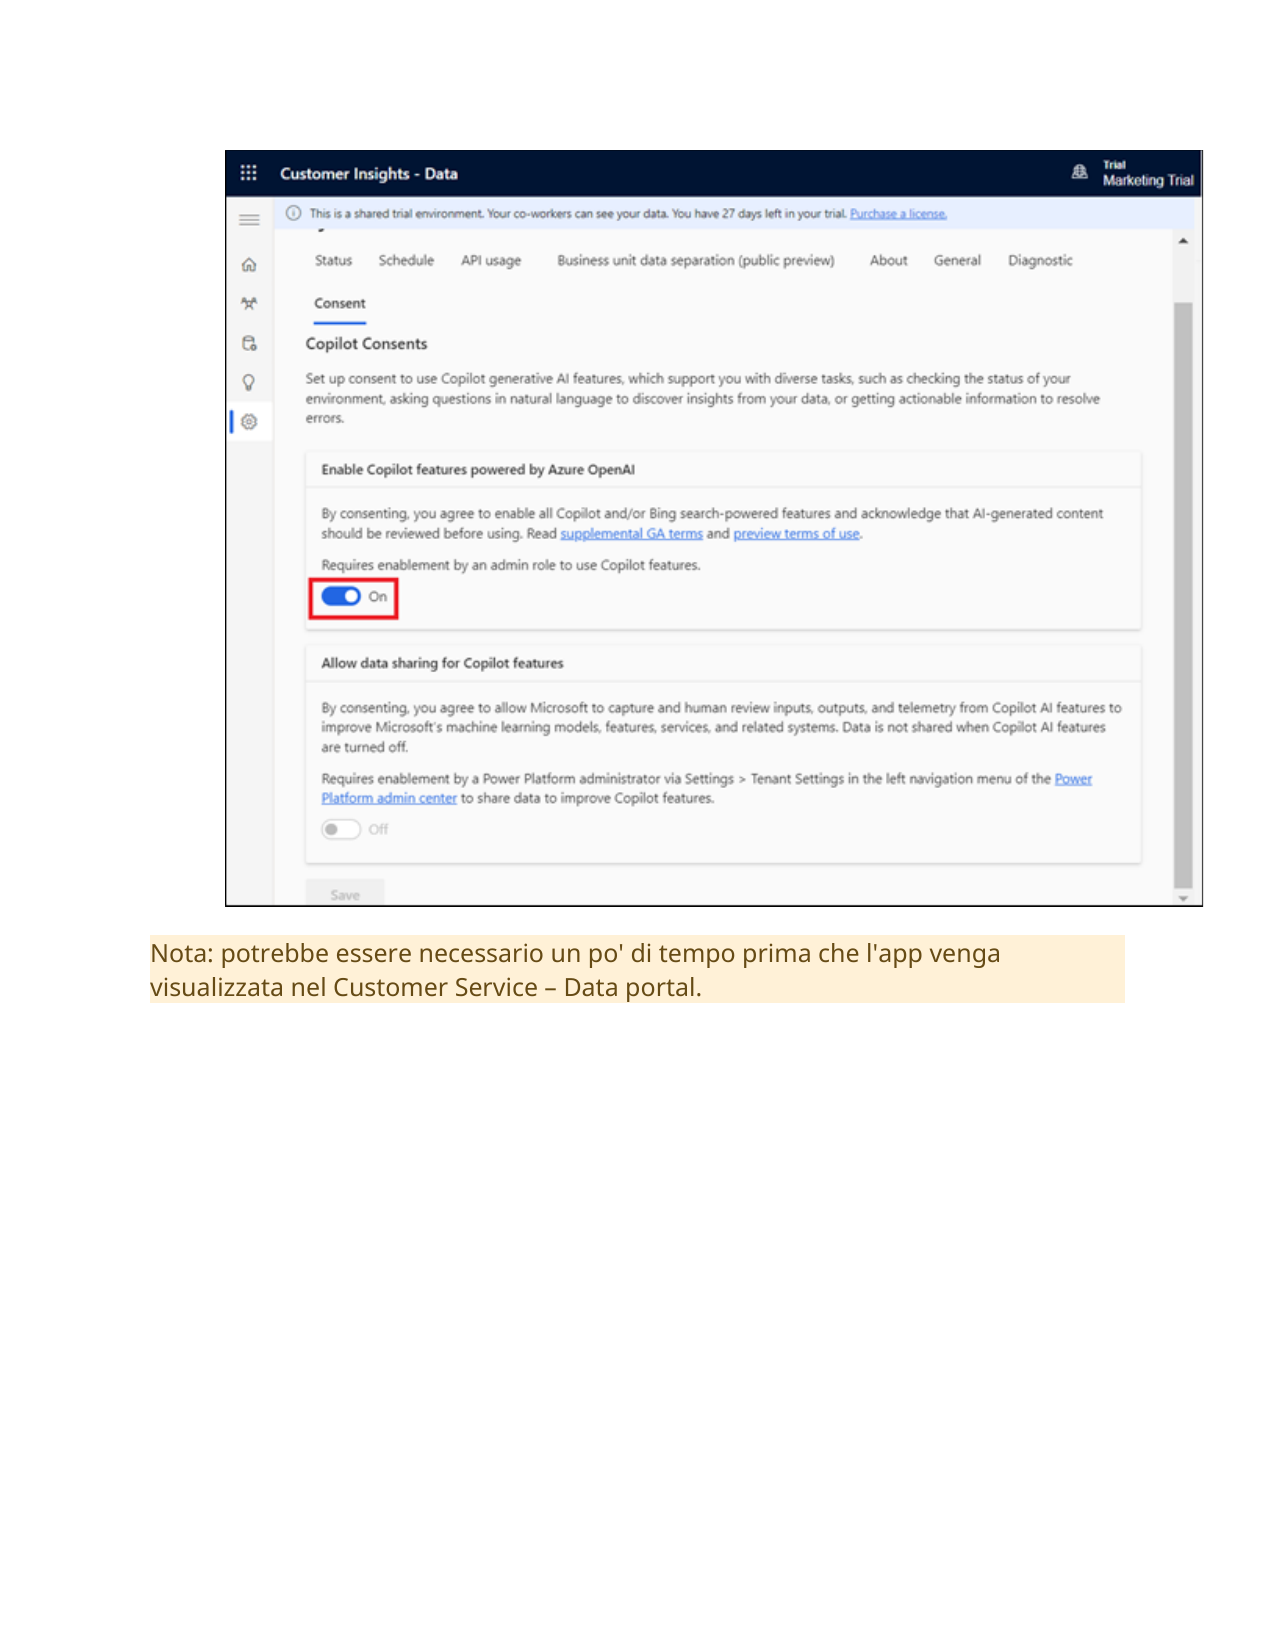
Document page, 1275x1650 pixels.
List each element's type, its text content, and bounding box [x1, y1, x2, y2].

picture [225, 150, 1204, 907]
text Nota: potrebbe essere necessario un po' di tempo prima che l'app venga visualizzata nel Customer Service – Data portal. [150, 935, 1125, 1003]
